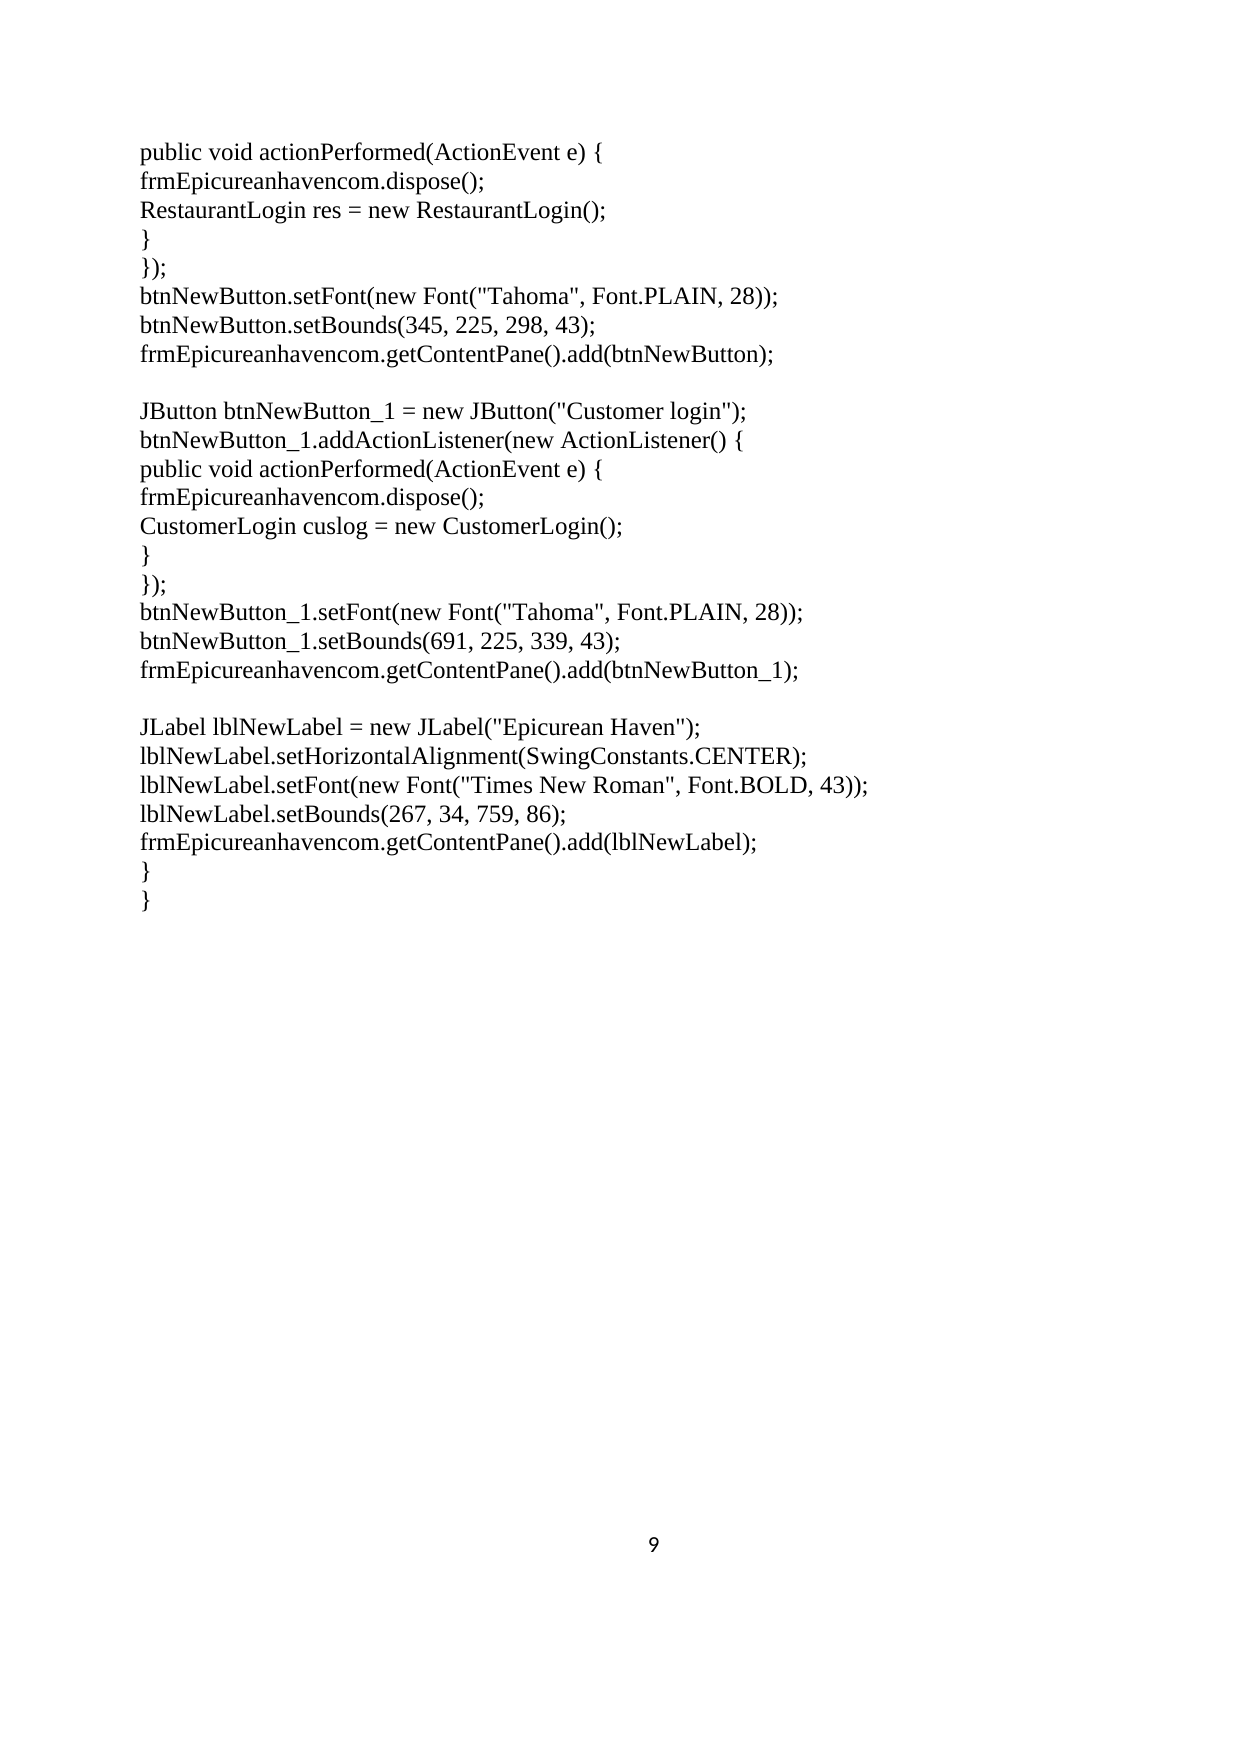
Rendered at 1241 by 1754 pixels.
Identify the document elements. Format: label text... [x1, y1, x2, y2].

text public void actionPerformed(ActionEvent e) { [139, 137, 1167, 166]
text 9 [139, 1530, 1167, 1558]
text } [139, 224, 1167, 252]
text } [139, 540, 1167, 569]
text frmEpicureanhavencom.dispose(); [139, 482, 1167, 511]
text btnNewButton.setFont(new Font("Tahoma", Font.PLAIN, 28)); [139, 281, 1167, 310]
text frmEpicureanhavencom.getContentPane().add(lblNewLabel); [139, 827, 1167, 856]
text btnNewButton_1.setBounds(691, 225, 339, 43); [139, 626, 1167, 655]
text frmEpicureanhavencom.getContentPane().add(btnNewButton_1); [139, 655, 1167, 684]
text btnNewButton_1.addActionListener(new ActionListener() { [139, 425, 1167, 454]
text btnNewButton_1.setFont(new Font("Tahoma", Font.PLAIN, 28)); [139, 597, 1167, 626]
text lblNewLabel.setFont(new Font("Times New Roman", Font.BOLD, 43)); [139, 770, 1167, 799]
text }); [139, 569, 1167, 597]
text lblNewLabel.setBounds(267, 34, 759, 86); [139, 799, 1167, 827]
text } [139, 885, 1167, 914]
text JLabel lblNewLabel = new JLabel("Epicurean Haven"); [139, 712, 1167, 741]
text CustomerLogin cuslog = new CustomerLogin(); [139, 511, 1167, 540]
text RestaurantLogin res = new RestaurantLogin(); [139, 195, 1167, 224]
text } [139, 856, 1167, 885]
text lblNewLabel.setHorizontalAlignment(SwingConstants.CENTER); [139, 741, 1167, 770]
text btnNewButton.setBounds(345, 225, 298, 43); [139, 310, 1167, 339]
text }); [139, 252, 1167, 281]
text frmEpicureanhavencom.getContentPane().add(btnNewButton); [139, 339, 1167, 367]
text public void actionPerformed(ActionEvent e) { [139, 454, 1167, 482]
text frmEpicureanhavencom.dispose(); [139, 166, 1167, 195]
text JButton btnNewButton_1 = new JButton("Customer login"); [139, 396, 1167, 425]
